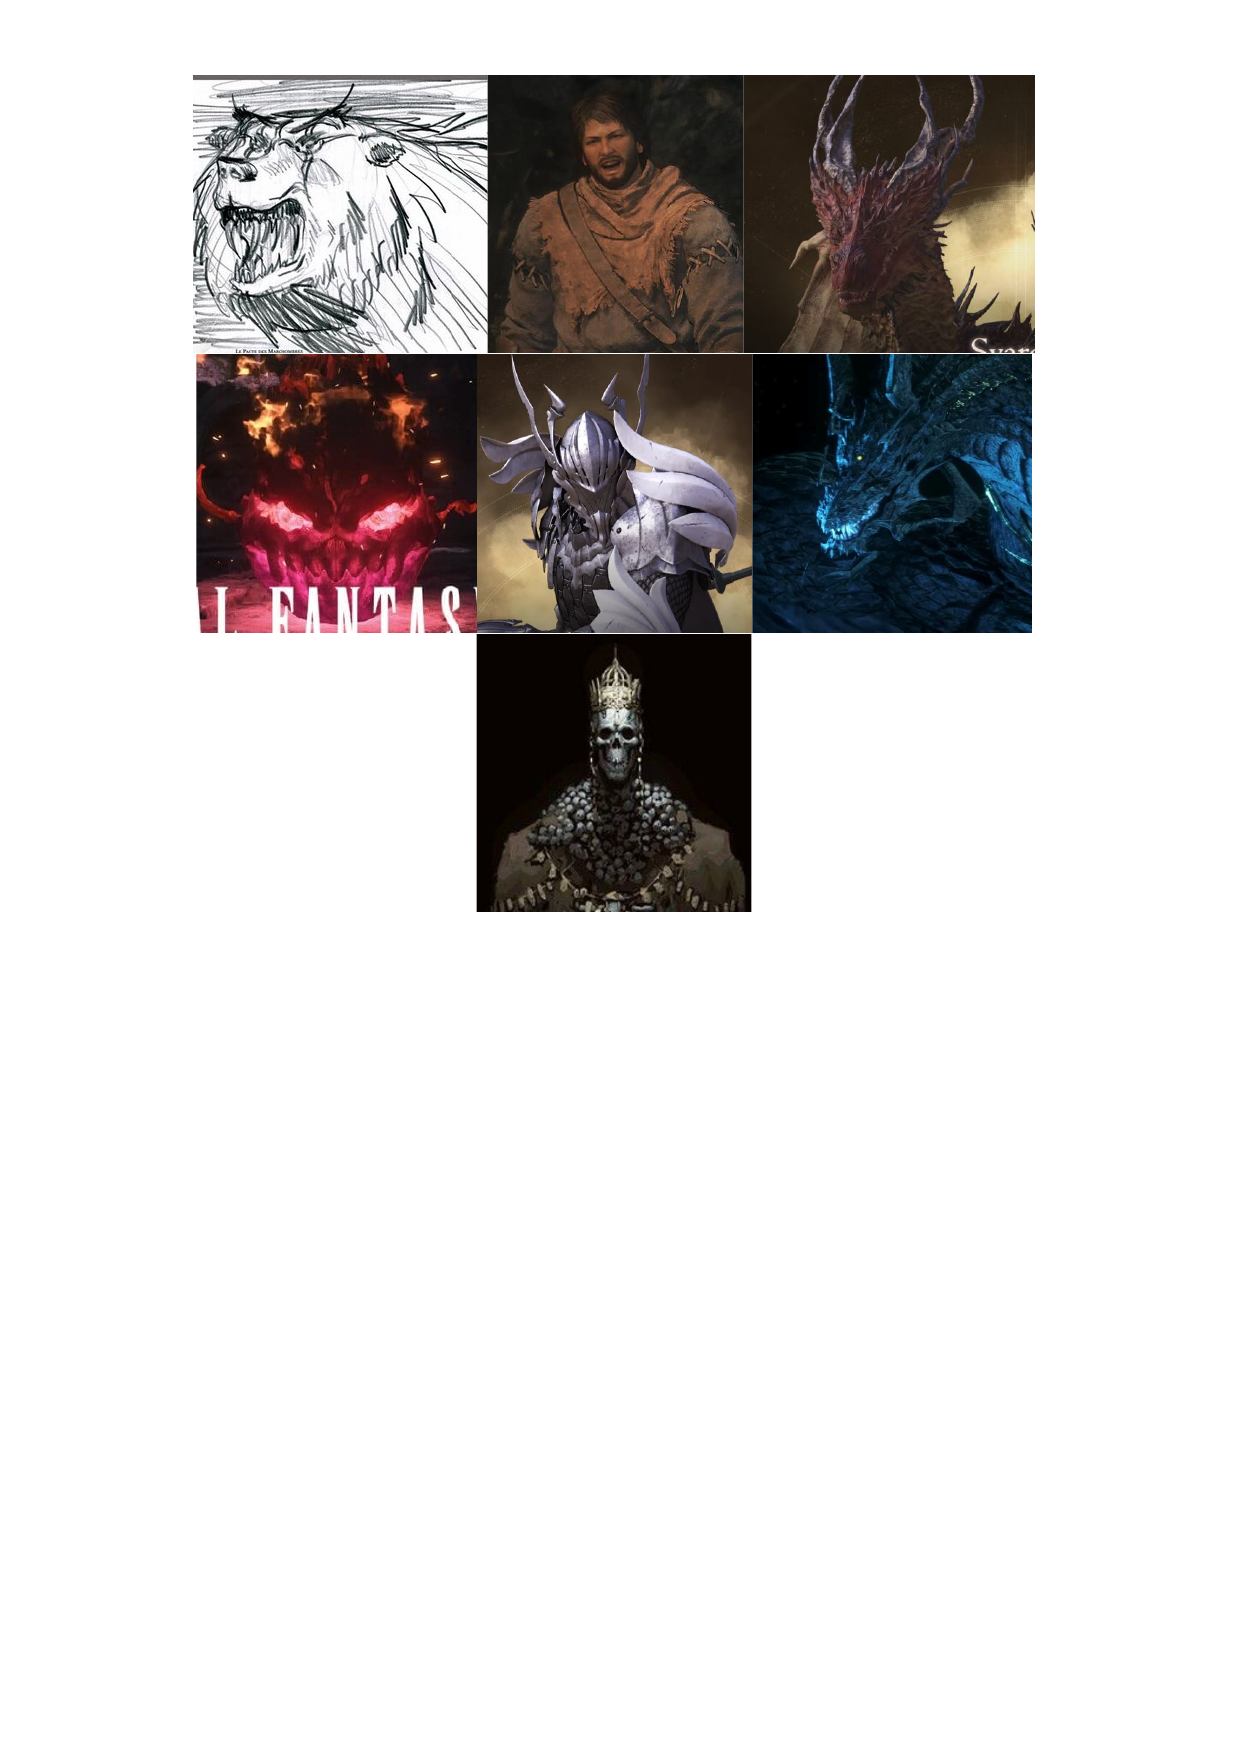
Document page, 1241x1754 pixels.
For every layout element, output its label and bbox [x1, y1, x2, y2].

picture [196, 354, 1032, 633]
picture [476, 634, 752, 912]
picture [193, 75, 1035, 353]
